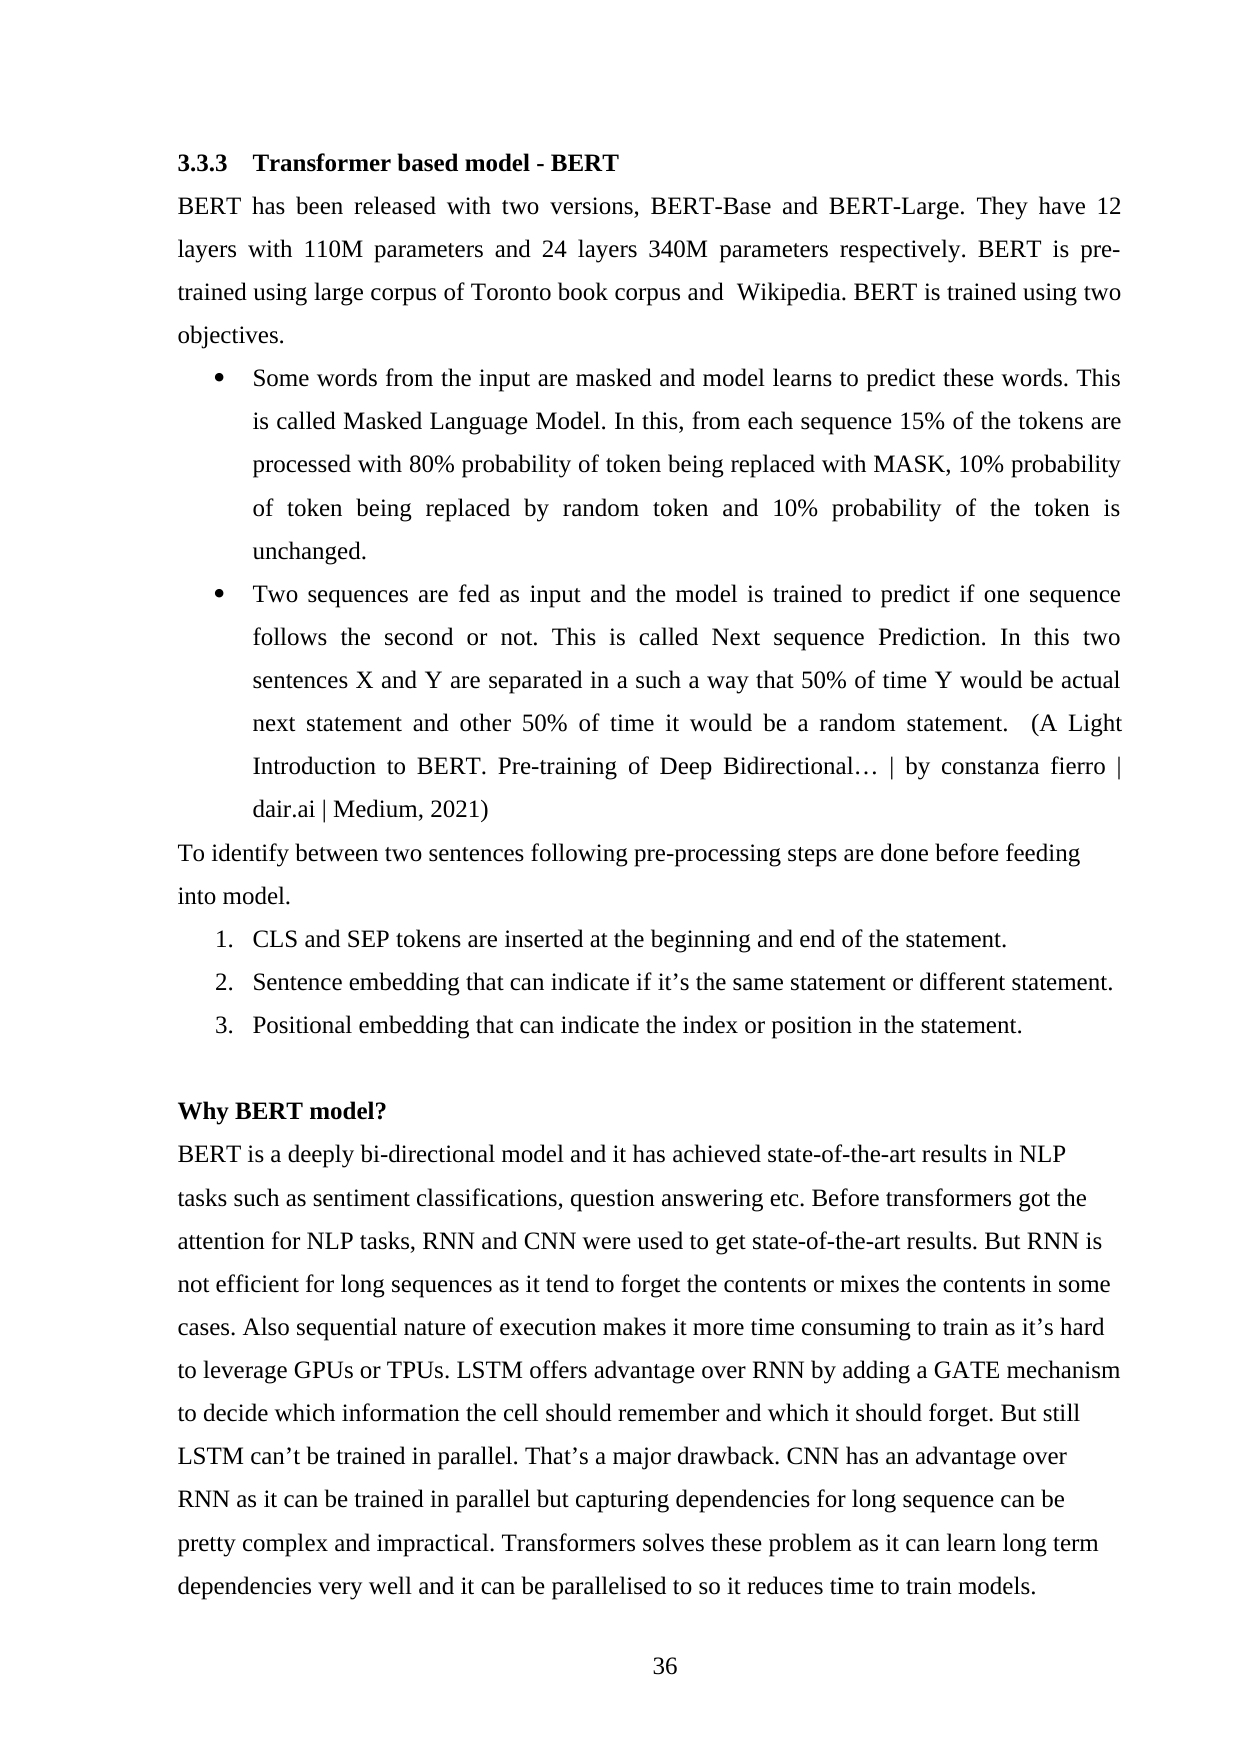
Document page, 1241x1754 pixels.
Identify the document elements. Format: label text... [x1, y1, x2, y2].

text Why BERT model? [177, 1096, 1122, 1125]
text BERT is a deeply bi-directional model and it has achieved state-of-the-art results in NLP tasks such as sentiment classifications, question answering etc. Before transformers got the attention for NLP tasks, RNN and CNN were used to get state-of-the-art results. But RNN is not efficient for long sequences as it tend to forget the contents or mixes the contents in some cases. Also sequential nature of execution makes it more time consuming to train as it’s hard to leverage GPUs or TPUs. LSTM offers advantage over RNN by adding a GATE mechanism to decide which information the cell should remember and which it should forget. But still LSTM can’t be trained in parallel. That’s a major drawback. CNN has an advantage over RNN as it can be trained in parallel but capturing dependencies for long sequence can be pretty complex and impractical. Transformers solves these problem as it can learn long term dependencies very well and it can be parallelised to so it reduces time to train models. [177, 1139, 1122, 1599]
list Some words from the input are masked and model learns to predict these words. This is called Masked Language Model. In this, from each sequence 15% of the tokens are processed with 80% probability of token being replaced with MASK, 10% probability of token being replaced by random token and 10% probability of the token is unchanged. [215, 363, 1122, 564]
list Sentence embedding that can indicate if it’s the same statement or different statement. [215, 967, 1122, 996]
list Two sequences are fed as input and the model is trained to predict if one sequence follows the second or not. This is called Next sequence Prediction. In this two sentences X and Y are separated in a such a way that 50% of time Y would be actual next statement and other 50% of time it would be a random statement. (A Light Introduction to BERT. Pre-training of Deep Bidirectional… | by constanza fierro | dair.ai | Medium, 2021) [215, 579, 1122, 823]
subtitle 3.3.3 Transformer based model - BERT [177, 148, 1122, 176]
text BERT has been released with two versions, BERT-Base and BERT-Large. They have 12 layers with 110M parameters and 24 layers 340M parameters respectively. BERT is pre-trained using large corpus of Toronto book corpus and Wikipedia. BERT is trained using two objectives. [177, 191, 1122, 349]
text To identify between two sentences following pre-processing steps are done before feeding into model. [177, 838, 1122, 909]
list Positional embedding that can indicate the index or position in the statement. [215, 1010, 1122, 1039]
list CLS and SEP tokens are inserted at the beginning and end of the statement. [215, 924, 1122, 953]
